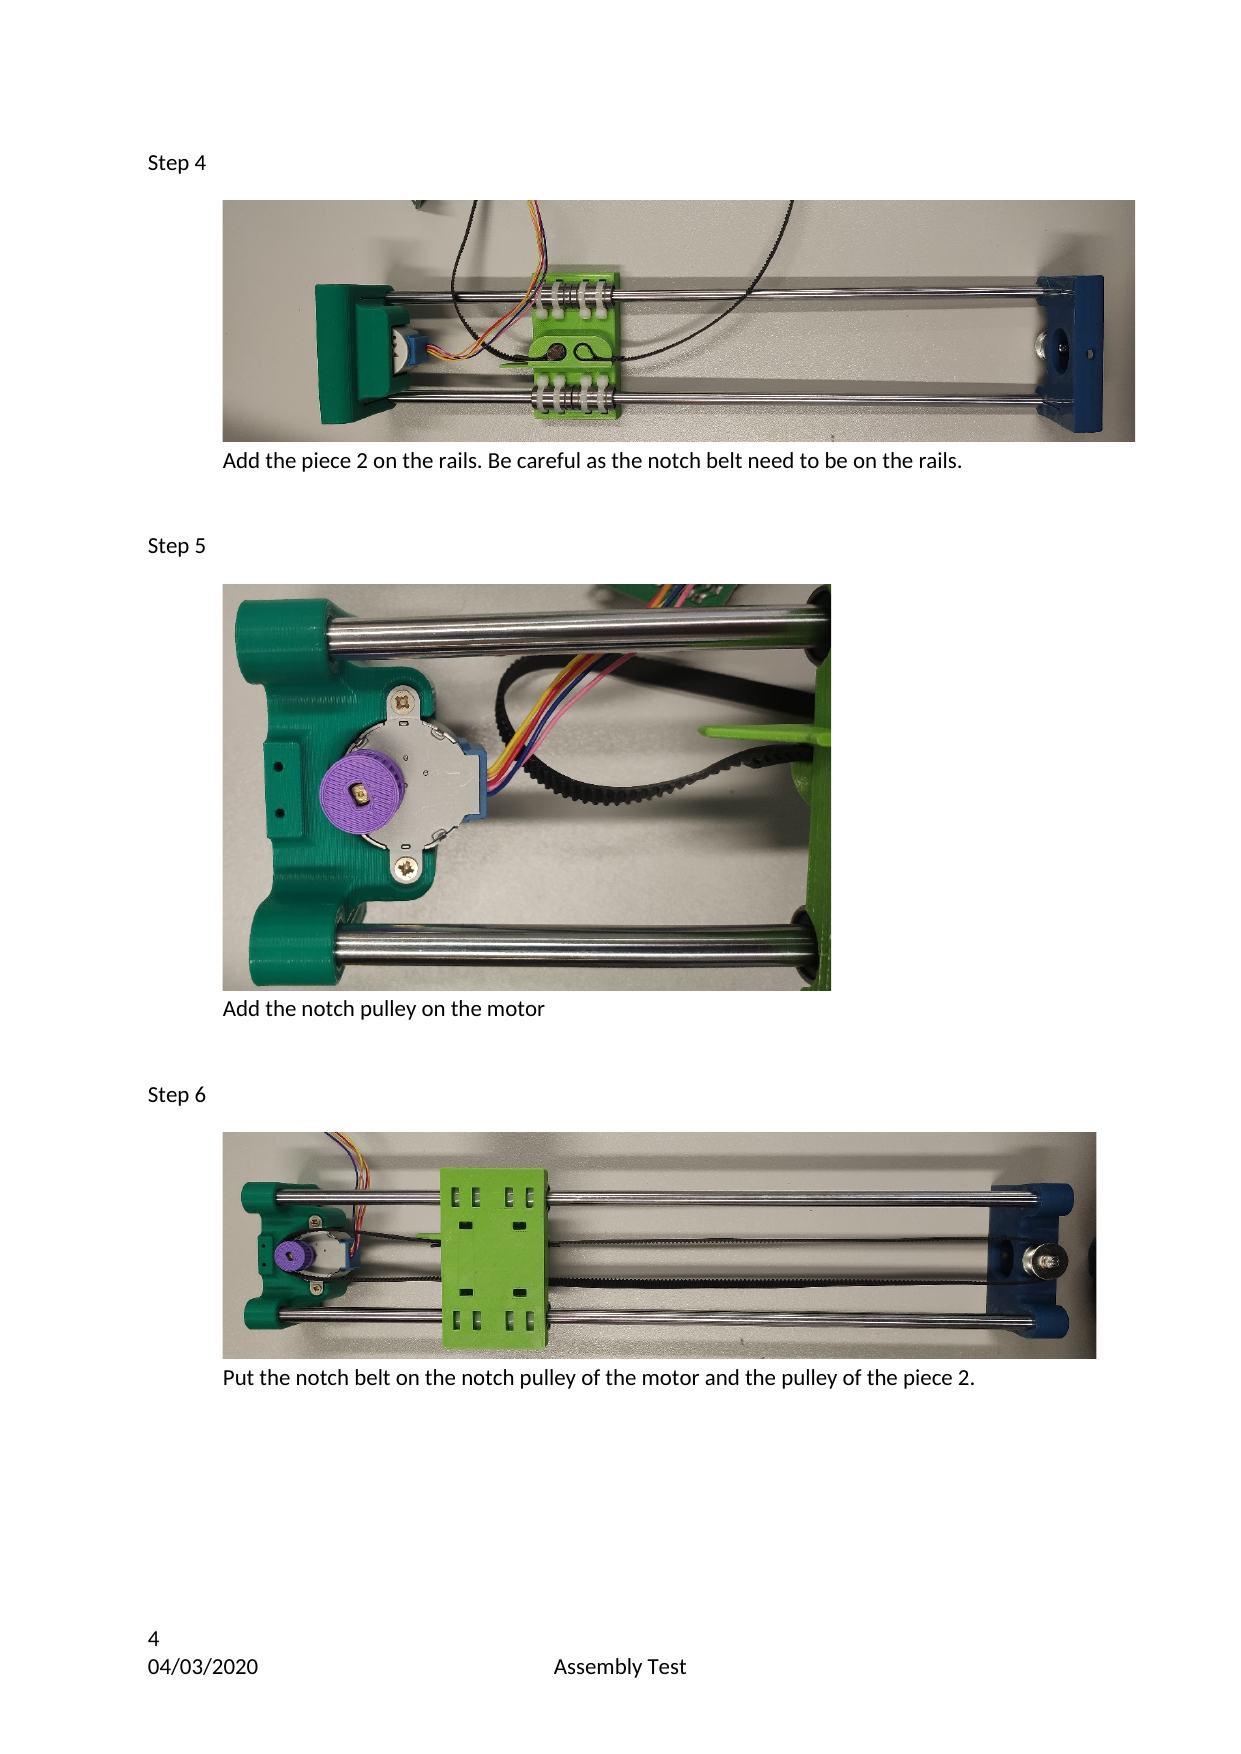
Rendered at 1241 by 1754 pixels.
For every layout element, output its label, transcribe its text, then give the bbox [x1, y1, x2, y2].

list Add the piece 2 on the rails. Be careful as the notch belt need to be on the rails. [223, 442, 1093, 474]
list Put the notch belt on the notch pulley of the motor and the pulley of the piece 2. [223, 1363, 1093, 1391]
picture [222, 1132, 1097, 1359]
picture [222, 200, 1135, 442]
picture [222, 584, 832, 991]
text Step 6 [148, 1080, 1093, 1108]
list Add the notch pulley on the motor [223, 994, 1093, 1023]
text Step 5 [148, 531, 1093, 559]
text Step 4 [148, 148, 1093, 176]
